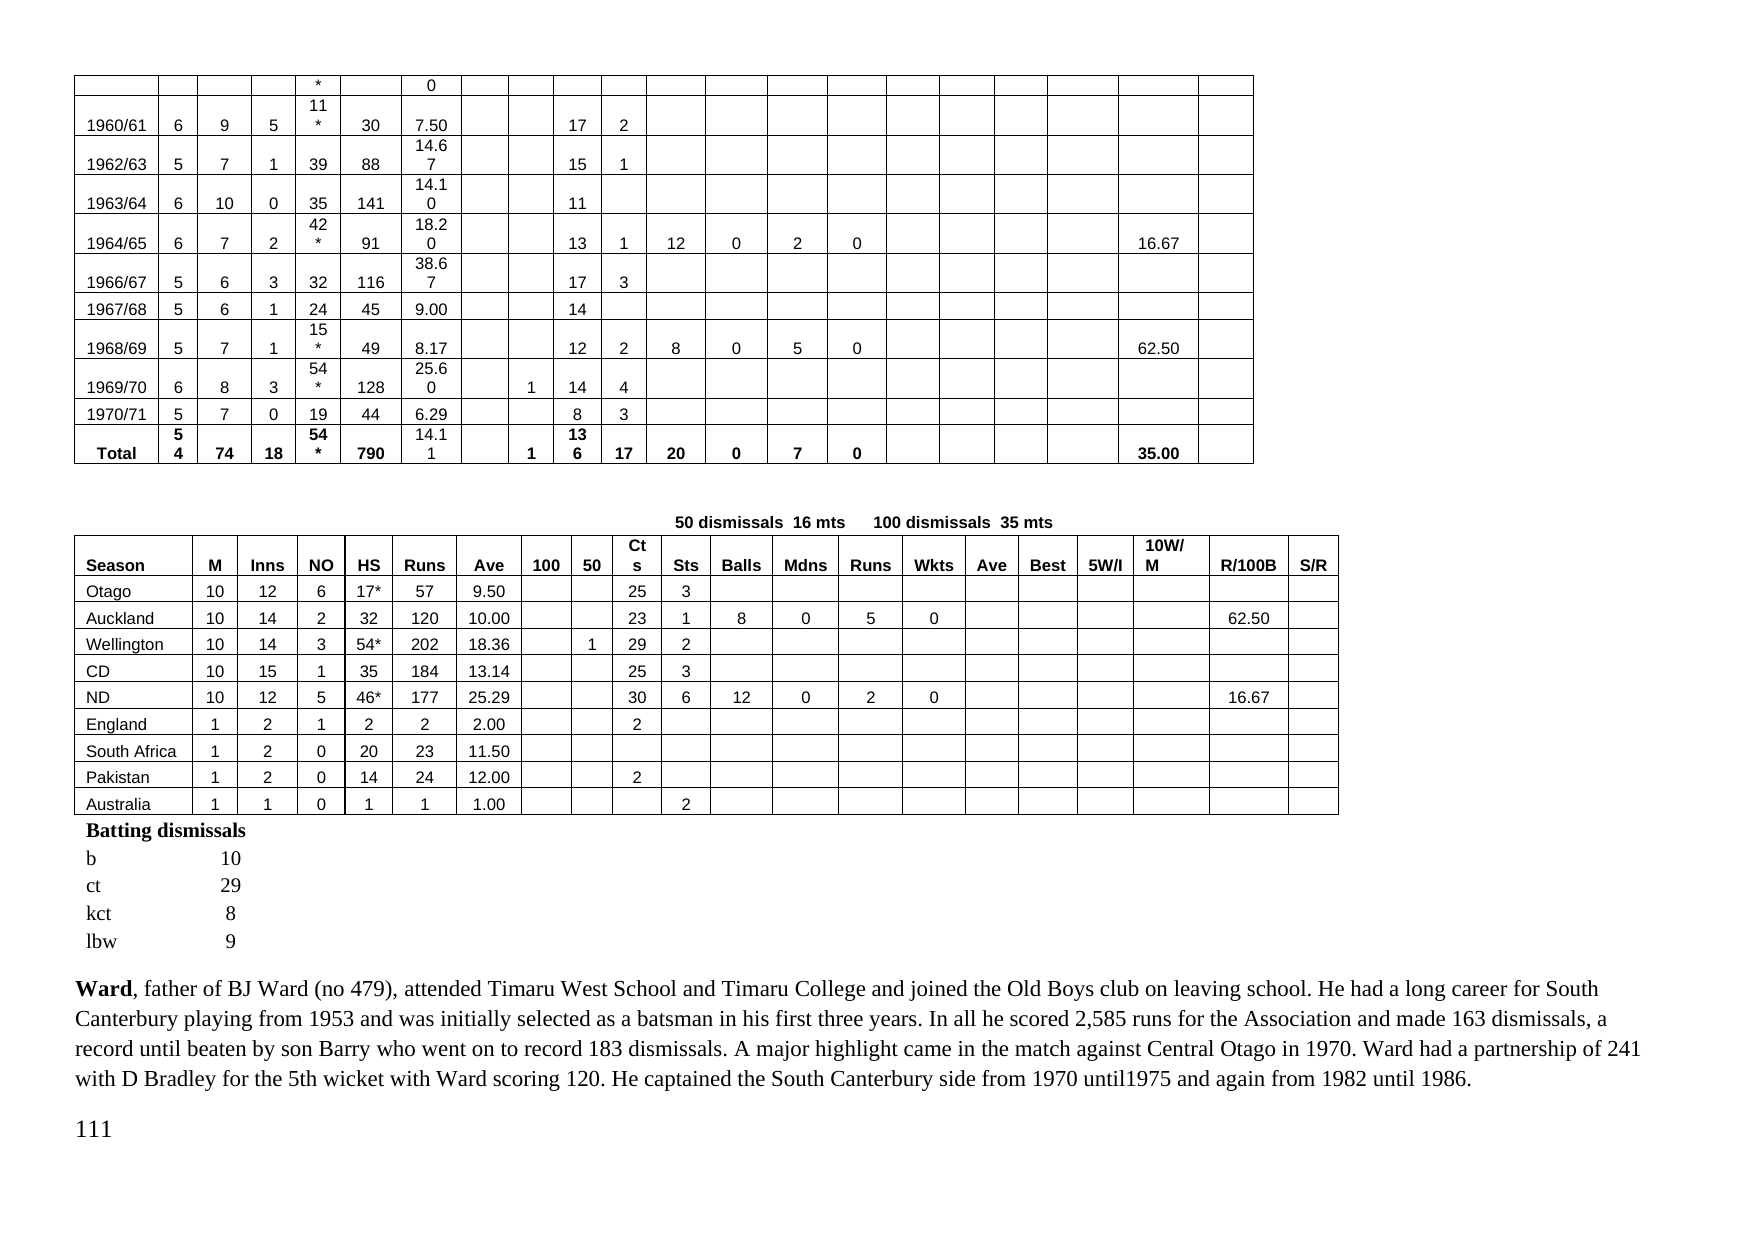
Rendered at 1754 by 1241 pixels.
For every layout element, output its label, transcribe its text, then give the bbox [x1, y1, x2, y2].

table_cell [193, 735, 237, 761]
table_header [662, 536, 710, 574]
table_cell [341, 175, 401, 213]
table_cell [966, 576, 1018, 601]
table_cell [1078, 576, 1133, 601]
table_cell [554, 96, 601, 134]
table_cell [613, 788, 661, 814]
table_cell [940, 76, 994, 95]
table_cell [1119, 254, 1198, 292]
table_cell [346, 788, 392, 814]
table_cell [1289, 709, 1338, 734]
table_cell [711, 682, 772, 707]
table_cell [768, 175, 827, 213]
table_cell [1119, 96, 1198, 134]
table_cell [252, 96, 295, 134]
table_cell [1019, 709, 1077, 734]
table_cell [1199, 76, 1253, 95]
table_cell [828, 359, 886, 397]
text 50 dismissals 16 mts 100 dismissals 35 mts [75, 513, 1679, 532]
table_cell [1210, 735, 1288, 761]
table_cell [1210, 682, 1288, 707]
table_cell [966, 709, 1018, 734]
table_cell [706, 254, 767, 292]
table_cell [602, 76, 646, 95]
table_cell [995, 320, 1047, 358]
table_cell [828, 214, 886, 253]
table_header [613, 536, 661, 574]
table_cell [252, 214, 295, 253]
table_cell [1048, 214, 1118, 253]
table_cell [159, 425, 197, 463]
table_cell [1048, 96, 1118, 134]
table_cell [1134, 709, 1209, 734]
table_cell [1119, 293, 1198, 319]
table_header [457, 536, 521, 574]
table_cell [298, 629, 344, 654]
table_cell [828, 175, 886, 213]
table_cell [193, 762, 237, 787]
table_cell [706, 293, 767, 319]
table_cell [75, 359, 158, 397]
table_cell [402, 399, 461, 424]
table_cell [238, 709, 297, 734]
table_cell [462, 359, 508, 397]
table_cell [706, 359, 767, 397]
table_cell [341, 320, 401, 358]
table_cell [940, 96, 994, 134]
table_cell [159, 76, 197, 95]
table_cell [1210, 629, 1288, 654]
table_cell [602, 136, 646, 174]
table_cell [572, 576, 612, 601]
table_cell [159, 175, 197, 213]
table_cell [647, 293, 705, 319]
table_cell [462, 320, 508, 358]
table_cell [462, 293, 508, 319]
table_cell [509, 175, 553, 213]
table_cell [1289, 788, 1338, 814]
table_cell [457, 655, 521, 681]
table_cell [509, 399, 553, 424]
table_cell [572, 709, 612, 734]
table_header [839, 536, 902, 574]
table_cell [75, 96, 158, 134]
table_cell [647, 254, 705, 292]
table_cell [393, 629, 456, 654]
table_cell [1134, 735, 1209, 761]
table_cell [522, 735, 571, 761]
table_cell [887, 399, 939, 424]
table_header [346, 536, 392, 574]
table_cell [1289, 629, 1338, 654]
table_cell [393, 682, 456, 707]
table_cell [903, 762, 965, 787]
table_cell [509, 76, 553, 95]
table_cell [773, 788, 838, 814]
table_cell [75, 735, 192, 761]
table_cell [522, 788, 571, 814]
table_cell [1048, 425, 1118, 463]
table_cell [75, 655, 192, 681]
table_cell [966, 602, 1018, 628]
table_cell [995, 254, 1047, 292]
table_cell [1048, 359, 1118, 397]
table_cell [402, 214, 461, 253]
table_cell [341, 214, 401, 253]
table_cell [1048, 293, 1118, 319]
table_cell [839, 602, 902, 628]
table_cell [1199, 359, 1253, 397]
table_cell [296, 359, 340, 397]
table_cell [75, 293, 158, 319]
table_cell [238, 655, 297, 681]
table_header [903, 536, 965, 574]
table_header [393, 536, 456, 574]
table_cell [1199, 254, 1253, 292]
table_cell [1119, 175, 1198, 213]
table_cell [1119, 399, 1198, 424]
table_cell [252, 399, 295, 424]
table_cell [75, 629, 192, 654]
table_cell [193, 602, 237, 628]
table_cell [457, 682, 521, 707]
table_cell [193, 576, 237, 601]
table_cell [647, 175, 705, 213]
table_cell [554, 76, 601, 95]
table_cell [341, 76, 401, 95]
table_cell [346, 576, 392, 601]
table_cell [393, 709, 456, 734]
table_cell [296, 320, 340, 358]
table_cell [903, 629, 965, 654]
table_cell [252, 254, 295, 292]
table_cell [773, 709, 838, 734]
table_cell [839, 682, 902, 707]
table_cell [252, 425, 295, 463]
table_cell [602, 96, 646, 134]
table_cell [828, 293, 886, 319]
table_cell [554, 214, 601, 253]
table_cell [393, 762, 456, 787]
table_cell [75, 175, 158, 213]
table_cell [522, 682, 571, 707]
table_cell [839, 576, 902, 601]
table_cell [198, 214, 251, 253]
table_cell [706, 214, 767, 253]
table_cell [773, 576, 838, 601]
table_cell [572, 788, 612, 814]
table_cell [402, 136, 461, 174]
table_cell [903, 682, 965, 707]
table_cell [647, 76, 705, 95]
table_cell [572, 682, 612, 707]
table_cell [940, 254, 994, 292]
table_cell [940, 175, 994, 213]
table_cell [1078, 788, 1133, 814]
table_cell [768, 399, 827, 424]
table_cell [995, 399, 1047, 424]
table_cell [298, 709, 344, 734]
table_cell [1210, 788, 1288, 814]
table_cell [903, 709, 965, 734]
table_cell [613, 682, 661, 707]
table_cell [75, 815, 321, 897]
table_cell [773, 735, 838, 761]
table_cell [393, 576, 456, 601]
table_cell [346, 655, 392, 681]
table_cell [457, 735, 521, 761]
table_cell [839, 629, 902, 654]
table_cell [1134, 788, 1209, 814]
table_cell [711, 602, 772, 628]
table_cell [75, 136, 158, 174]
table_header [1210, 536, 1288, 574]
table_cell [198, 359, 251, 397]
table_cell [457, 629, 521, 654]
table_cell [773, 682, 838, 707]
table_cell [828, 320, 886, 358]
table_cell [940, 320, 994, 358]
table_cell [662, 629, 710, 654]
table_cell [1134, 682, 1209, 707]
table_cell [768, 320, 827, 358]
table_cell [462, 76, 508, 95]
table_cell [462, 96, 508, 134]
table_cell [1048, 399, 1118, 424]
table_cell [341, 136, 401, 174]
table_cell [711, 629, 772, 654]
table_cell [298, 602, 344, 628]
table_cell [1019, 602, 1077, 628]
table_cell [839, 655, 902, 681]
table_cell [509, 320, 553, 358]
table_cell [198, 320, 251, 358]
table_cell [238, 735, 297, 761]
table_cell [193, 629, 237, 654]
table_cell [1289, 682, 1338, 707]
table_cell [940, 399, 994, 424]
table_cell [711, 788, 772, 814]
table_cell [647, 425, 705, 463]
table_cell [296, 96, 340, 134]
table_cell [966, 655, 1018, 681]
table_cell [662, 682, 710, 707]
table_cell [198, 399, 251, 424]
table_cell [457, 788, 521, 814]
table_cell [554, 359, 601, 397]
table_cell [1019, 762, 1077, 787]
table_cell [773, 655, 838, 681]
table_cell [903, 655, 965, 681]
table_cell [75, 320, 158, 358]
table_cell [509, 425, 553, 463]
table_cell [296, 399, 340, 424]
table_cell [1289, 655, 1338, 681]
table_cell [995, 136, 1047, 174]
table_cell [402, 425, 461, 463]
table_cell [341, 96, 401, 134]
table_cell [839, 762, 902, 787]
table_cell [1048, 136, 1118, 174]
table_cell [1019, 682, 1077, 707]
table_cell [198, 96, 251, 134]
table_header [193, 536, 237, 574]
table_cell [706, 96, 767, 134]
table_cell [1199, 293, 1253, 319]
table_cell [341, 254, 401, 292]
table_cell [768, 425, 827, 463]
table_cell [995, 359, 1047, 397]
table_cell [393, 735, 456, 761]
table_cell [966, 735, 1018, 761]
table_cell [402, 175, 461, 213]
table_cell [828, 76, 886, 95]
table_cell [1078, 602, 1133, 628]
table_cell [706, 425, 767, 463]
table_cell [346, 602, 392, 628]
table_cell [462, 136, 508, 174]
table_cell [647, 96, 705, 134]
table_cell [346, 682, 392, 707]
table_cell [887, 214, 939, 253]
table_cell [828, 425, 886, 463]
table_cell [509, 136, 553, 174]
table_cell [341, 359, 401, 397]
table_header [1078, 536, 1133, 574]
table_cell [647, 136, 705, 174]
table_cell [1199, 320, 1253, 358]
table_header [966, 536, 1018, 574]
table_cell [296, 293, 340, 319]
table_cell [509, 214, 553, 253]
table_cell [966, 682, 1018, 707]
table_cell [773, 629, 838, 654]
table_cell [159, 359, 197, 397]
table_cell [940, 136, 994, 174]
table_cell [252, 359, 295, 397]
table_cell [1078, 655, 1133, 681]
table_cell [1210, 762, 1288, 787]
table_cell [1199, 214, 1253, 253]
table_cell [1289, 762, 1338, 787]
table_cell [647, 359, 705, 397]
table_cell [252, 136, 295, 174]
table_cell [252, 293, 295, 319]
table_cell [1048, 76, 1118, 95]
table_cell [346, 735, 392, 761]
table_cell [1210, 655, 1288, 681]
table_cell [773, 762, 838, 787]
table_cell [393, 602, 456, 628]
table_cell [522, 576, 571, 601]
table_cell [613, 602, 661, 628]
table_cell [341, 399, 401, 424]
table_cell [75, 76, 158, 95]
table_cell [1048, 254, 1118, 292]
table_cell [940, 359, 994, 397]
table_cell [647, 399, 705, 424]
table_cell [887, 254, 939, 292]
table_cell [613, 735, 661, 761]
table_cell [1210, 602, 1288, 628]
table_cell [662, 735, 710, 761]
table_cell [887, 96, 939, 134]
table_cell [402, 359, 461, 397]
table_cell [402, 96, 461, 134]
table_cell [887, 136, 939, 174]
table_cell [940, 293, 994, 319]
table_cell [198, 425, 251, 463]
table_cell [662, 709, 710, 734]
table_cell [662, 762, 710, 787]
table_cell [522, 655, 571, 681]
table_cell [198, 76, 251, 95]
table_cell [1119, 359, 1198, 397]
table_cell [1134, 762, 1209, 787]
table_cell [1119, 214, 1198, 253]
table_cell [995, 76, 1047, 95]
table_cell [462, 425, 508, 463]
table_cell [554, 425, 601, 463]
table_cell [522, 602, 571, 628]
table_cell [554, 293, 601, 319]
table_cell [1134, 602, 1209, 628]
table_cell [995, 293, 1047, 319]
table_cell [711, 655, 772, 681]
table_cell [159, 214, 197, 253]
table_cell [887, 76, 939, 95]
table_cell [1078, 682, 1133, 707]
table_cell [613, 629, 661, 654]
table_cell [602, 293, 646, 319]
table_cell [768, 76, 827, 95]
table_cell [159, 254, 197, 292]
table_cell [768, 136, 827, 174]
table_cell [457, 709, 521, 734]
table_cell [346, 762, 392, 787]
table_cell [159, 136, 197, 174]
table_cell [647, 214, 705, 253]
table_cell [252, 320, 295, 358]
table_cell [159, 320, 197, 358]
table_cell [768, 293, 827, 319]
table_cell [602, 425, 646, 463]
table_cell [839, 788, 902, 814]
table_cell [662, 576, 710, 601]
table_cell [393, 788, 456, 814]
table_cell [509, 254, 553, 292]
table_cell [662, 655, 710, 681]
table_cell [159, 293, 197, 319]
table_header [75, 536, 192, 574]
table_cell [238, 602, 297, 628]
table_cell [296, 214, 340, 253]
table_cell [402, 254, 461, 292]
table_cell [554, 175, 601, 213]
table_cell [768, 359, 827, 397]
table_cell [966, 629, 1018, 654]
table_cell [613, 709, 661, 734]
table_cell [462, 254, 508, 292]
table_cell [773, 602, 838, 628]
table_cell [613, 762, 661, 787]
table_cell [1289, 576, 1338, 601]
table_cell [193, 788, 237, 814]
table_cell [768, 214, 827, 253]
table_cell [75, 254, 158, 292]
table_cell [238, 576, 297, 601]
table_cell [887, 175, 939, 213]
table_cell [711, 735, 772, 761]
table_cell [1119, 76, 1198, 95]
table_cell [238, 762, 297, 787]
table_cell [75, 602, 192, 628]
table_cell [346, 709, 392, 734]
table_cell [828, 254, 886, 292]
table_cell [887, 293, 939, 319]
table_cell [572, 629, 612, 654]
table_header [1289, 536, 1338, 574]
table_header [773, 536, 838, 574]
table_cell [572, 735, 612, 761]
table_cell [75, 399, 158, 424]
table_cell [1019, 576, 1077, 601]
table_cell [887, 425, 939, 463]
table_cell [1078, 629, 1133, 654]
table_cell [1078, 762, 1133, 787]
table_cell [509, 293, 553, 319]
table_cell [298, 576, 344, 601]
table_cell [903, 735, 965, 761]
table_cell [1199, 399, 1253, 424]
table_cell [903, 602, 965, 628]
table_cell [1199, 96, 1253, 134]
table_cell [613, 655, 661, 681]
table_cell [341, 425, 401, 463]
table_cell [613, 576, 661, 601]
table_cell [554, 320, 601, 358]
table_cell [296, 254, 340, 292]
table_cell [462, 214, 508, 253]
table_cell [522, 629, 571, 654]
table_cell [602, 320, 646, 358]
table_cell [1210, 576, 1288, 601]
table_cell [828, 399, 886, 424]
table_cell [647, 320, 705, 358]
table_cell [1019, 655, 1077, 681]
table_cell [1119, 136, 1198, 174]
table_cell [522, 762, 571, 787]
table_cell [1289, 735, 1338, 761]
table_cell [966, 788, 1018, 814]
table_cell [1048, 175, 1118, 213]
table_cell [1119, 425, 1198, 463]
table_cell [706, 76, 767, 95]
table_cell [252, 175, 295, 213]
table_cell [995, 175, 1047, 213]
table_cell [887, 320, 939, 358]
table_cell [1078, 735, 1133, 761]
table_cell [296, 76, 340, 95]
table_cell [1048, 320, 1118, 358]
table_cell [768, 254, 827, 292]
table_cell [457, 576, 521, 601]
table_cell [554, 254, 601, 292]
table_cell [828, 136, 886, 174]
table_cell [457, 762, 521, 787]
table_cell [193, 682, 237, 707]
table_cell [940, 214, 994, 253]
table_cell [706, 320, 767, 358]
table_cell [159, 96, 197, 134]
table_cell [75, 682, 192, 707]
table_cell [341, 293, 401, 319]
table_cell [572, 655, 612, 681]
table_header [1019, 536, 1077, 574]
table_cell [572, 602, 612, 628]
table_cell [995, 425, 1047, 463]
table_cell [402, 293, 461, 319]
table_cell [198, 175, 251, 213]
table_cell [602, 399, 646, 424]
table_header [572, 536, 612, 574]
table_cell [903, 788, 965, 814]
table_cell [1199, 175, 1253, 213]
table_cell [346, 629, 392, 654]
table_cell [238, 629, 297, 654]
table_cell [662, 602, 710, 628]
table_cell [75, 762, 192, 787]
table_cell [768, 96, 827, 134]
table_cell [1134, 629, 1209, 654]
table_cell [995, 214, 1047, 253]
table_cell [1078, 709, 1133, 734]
text record until beaten by son Barry who went on to record 183 dismissals. A major highlight came in the match against Central Otago in 1970. Ward had a partnership of 241 with D Bradley for the 5th wicket with Ward scoring 120. He captained the South Canterbury side from 1970 until1975 and again from 1982 until 1986. [75, 1035, 1679, 1092]
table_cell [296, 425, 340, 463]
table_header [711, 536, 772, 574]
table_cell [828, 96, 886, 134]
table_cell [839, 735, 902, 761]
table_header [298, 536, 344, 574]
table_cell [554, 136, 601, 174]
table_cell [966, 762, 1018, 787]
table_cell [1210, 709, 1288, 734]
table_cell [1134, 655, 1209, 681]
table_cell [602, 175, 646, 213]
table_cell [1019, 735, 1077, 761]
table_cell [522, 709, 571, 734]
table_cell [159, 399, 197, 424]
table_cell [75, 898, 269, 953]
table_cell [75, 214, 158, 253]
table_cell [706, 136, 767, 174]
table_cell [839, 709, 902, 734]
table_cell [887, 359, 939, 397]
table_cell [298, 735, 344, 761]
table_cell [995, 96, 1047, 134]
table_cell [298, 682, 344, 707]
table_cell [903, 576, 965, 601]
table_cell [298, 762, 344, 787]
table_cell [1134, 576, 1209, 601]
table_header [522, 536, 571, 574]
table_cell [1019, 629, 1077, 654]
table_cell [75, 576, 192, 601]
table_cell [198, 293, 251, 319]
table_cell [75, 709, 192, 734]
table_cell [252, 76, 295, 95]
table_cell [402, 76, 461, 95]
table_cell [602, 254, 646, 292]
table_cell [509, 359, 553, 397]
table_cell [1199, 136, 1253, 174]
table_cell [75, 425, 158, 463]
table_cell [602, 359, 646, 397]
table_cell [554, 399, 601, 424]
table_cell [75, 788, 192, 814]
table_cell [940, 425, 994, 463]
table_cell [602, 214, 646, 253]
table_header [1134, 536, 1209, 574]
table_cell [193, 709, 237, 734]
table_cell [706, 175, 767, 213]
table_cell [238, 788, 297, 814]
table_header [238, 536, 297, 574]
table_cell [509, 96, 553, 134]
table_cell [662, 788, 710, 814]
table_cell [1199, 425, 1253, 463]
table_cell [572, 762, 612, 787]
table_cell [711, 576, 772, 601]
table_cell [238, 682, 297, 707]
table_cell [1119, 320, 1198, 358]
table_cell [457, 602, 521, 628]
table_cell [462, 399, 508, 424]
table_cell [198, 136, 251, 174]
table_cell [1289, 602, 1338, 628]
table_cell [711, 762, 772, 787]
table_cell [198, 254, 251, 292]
text Ward, father of BJ Ward (no 479), attended Timaru West School and Timaru College and joined the Old Boys club on leaving school. He had a long career for South Canterbury playing from 1953 and was initially selected as a batsman in his first three years. In all he scored 2,585 runs for the Association and made 163 dismissals, a [75, 975, 1679, 1031]
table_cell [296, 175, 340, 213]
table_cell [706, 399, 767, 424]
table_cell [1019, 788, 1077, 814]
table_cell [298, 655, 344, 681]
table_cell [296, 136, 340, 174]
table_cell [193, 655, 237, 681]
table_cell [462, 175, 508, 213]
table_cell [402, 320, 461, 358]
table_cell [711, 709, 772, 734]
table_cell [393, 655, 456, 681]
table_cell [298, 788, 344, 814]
